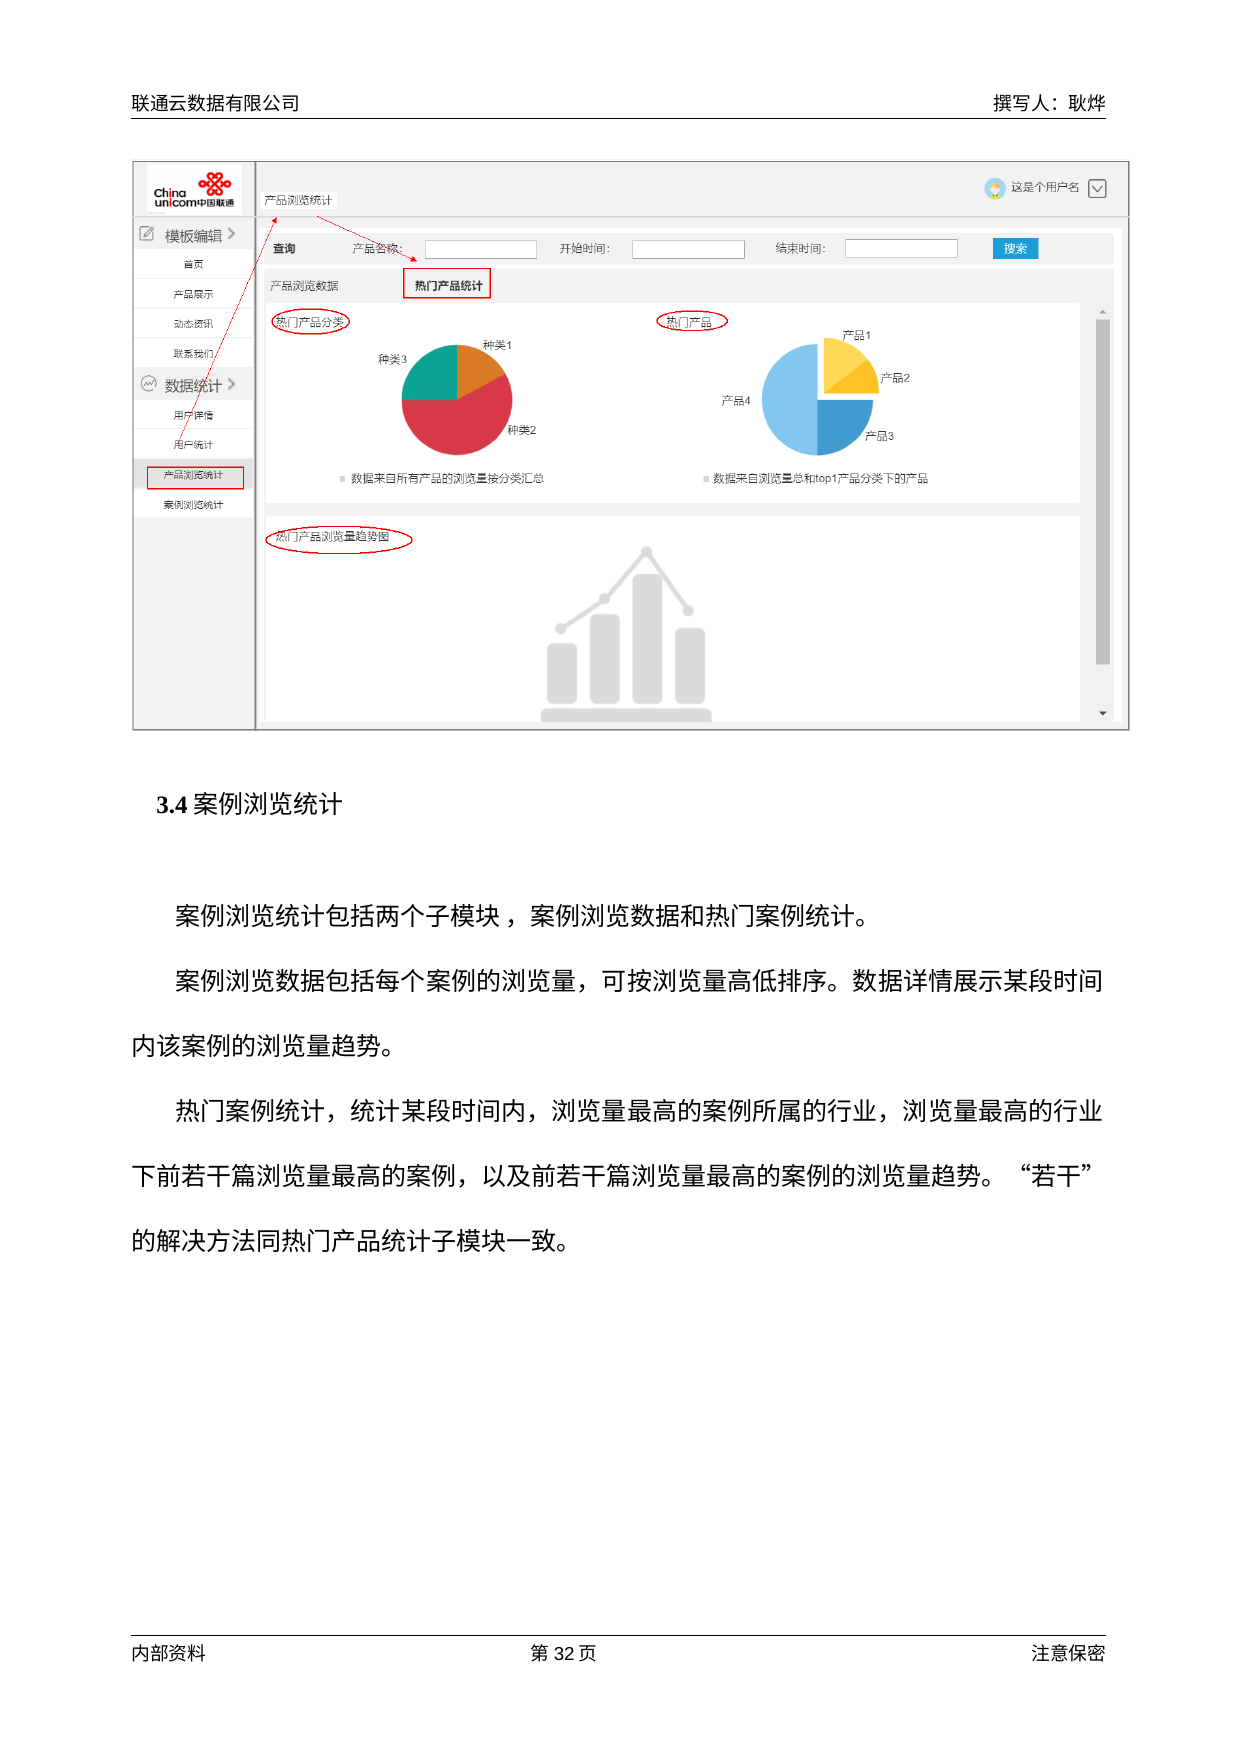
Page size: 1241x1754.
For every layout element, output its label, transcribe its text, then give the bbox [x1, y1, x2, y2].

text 案例浏览数据包括每个案例的浏览量，可按浏览量高低排序。数据详情展示某段时间内该案例的浏览量趋势。 [131, 947, 1106, 1077]
text 案例浏览统计包括两个子模块 ，案例浏览数据和热门案例统计。 [131, 882, 1106, 947]
picture [131, 155, 1131, 732]
text 热门案例统计，统计某段时间内，浏览量最高的案例所属的行业，浏览量最高的行业下前若干篇浏览量最高的案例，以及前若干篇浏览量最高的案例的浏览量趋势。“若干”的解决方法同热门产品统计子模块一致。 [131, 1077, 1106, 1272]
subtitle 案例浏览统计 [156, 770, 1081, 835]
